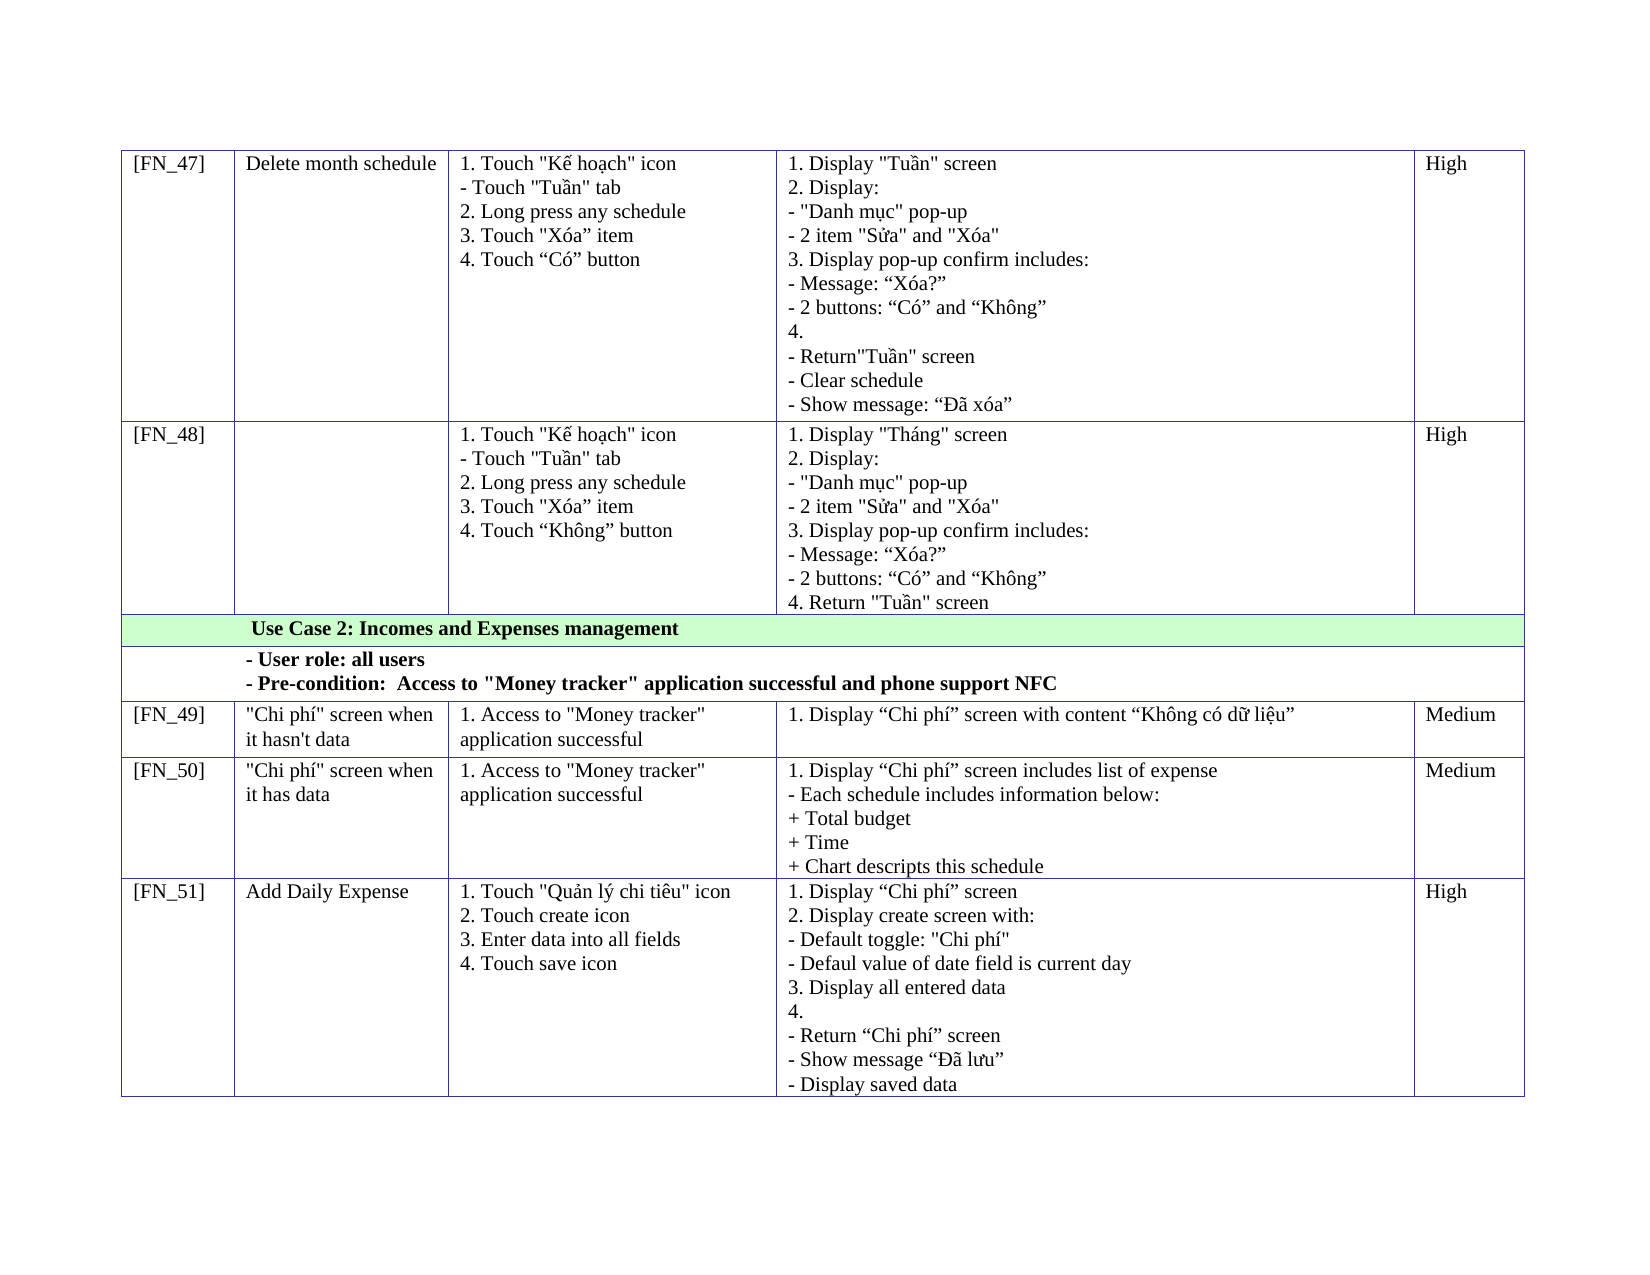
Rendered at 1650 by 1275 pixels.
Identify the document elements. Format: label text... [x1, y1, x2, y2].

table_cell 1. Display “Chi phí” screen 2. Display create screen with: - Default toggle: "Chi phí" - Defaul value of date field is current day 3. Display all entered data 4. - Return “Chi phí” screen - Show message “Đã lưu” - Display saved data [777, 879, 1414, 1096]
table_cell [122, 615, 234, 646]
table_cell 1. Display “Chi phí” screen with content “Không có dữ liệu” [777, 702, 1414, 757]
table_cell "Chi phí" screen when it hasn't data [235, 702, 448, 757]
table_cell [FN_48] [122, 422, 234, 614]
table_cell "Chi phí" screen when it has data [235, 758, 448, 878]
table_cell High [1415, 422, 1524, 614]
table_cell Medium [1415, 702, 1524, 757]
table_cell - User role: all users - Pre-condition: Access to "Money tracker" application successful and phone support NFC [234, 647, 1524, 701]
table_cell High [1415, 879, 1524, 1096]
table_cell High [1415, 151, 1524, 421]
table_cell 1. Touch "Kế hoạch" icon - Touch "Tuần" tab 2. Long press any schedule 3. Touch "Xóa” item 4. Touch “Có” button [449, 151, 776, 421]
table_cell [235, 422, 448, 614]
table_cell [FN_47] [122, 151, 234, 421]
table_cell [FN_51] [122, 879, 234, 1096]
table_cell 1. Touch "Kế hoạch" icon - Touch "Tuần" tab 2. Long press any schedule 3. Touch "Xóa” item 4. Touch “Không” button [449, 422, 776, 614]
table_cell Medium [1415, 758, 1524, 878]
table_cell Add Daily Expense [235, 879, 448, 1096]
table_cell 1. Display “Chi phí” screen includes list of expense - Each schedule includes information below: + Total budget + Time + Chart descripts this schedule [777, 758, 1414, 878]
table_cell 1. Touch "Quản lý chi tiêu" icon 2. Touch create icon 3. Enter data into all fields 4. Touch save icon [449, 879, 776, 1096]
table_cell [FN_50] [122, 758, 234, 878]
table_cell [FN_49] [122, 702, 234, 757]
table_cell 1. Display "Tháng" screen 2. Display: - "Danh mục" pop-up - 2 item "Sửa" and "Xóa" 3. Display pop-up confirm includes: - Message: “Xóa?” - 2 buttons: “Có” and “Không” 4. Return "Tuần" screen [777, 422, 1414, 614]
table_cell 1. Display "Tuần" screen 2. Display: - "Danh mục" pop-up - 2 item "Sửa" and "Xóa" 3. Display pop-up confirm includes: - Message: “Xóa?” - 2 buttons: “Có” and “Không” 4. - Return"Tuần" screen - Clear schedule - Show message: “Đã xóa” [777, 151, 1414, 421]
table_cell [122, 647, 234, 701]
table_cell Use Case 2: Incomes and Expenses management [234, 615, 1524, 646]
table_cell 1. Access to "Money tracker" application successful [449, 702, 776, 757]
table_cell 1. Access to "Money tracker" application successful [449, 758, 776, 878]
table_cell Delete month schedule [235, 151, 448, 421]
